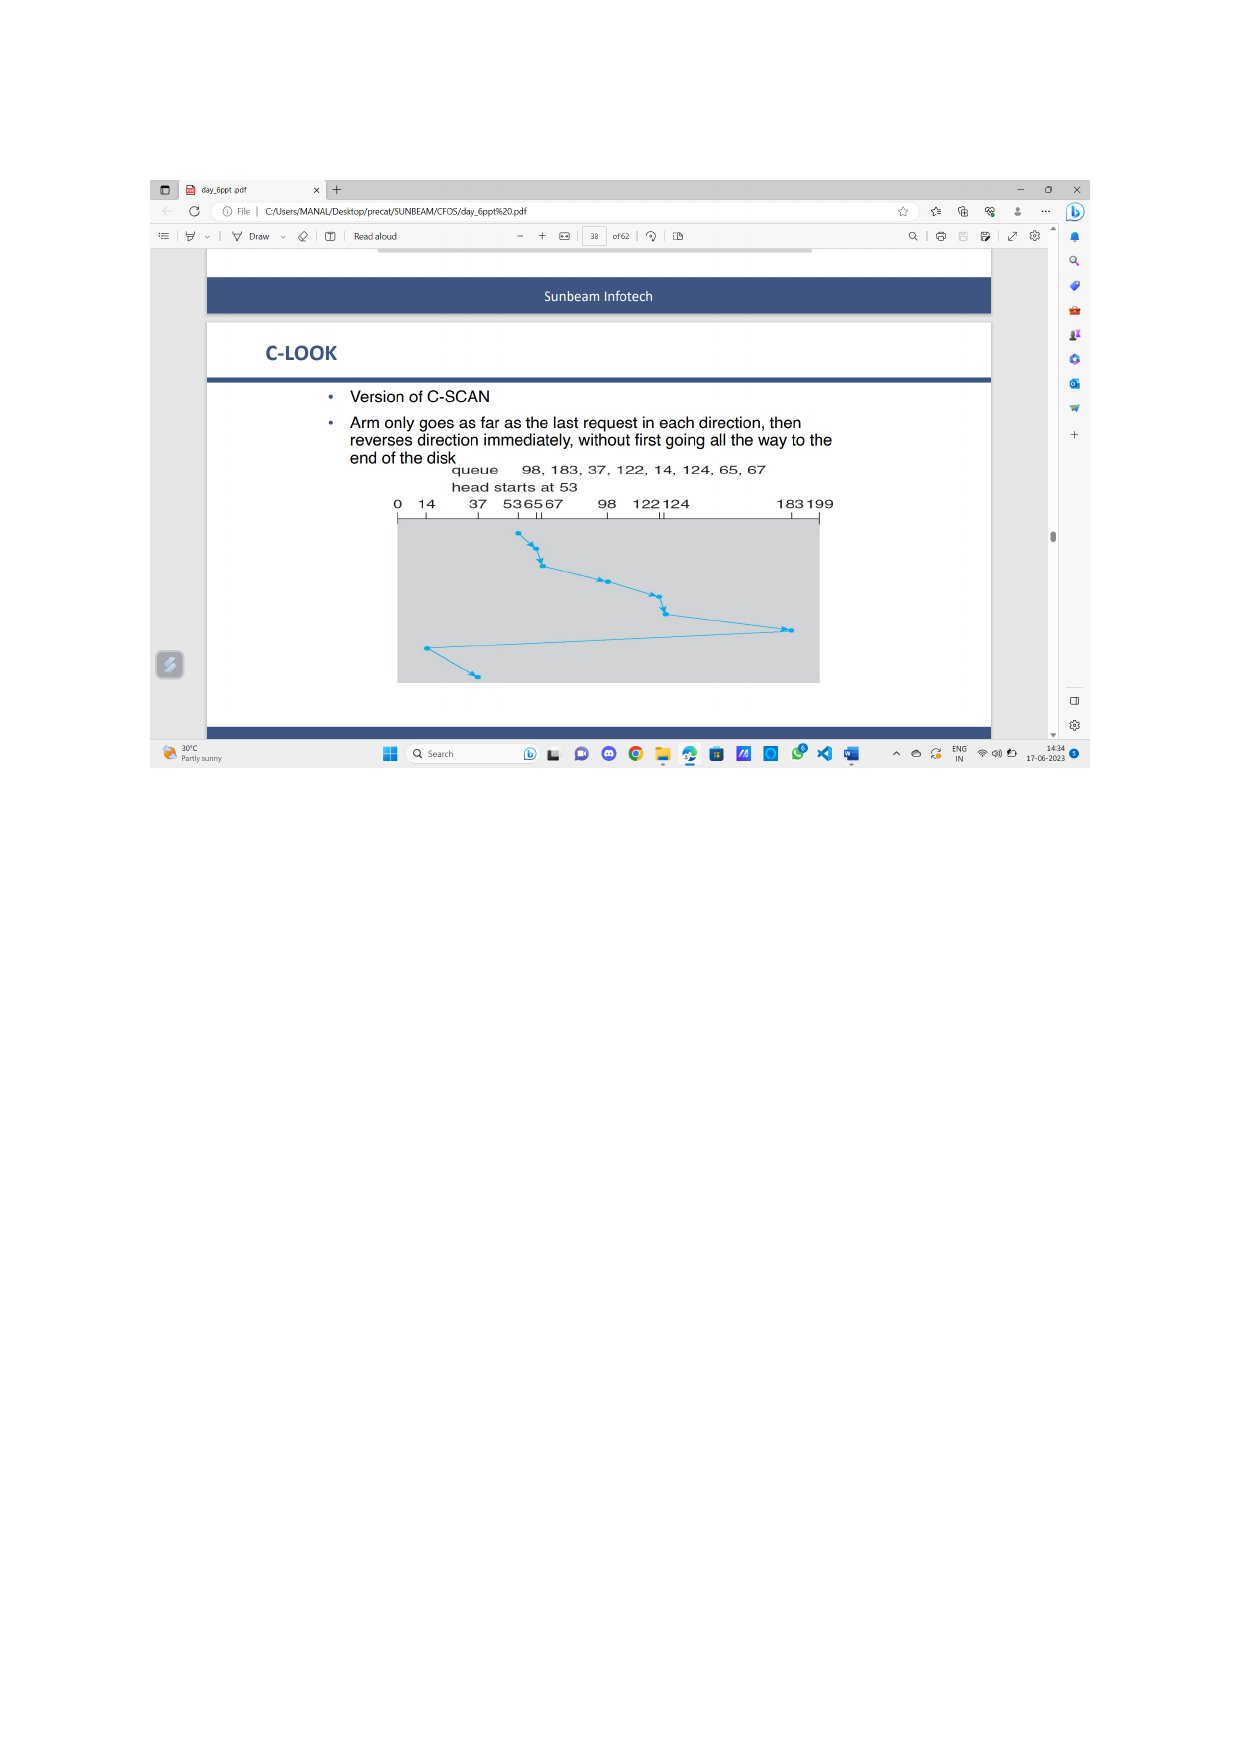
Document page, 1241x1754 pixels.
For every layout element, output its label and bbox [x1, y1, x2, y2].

picture [150, 180, 1091, 768]
